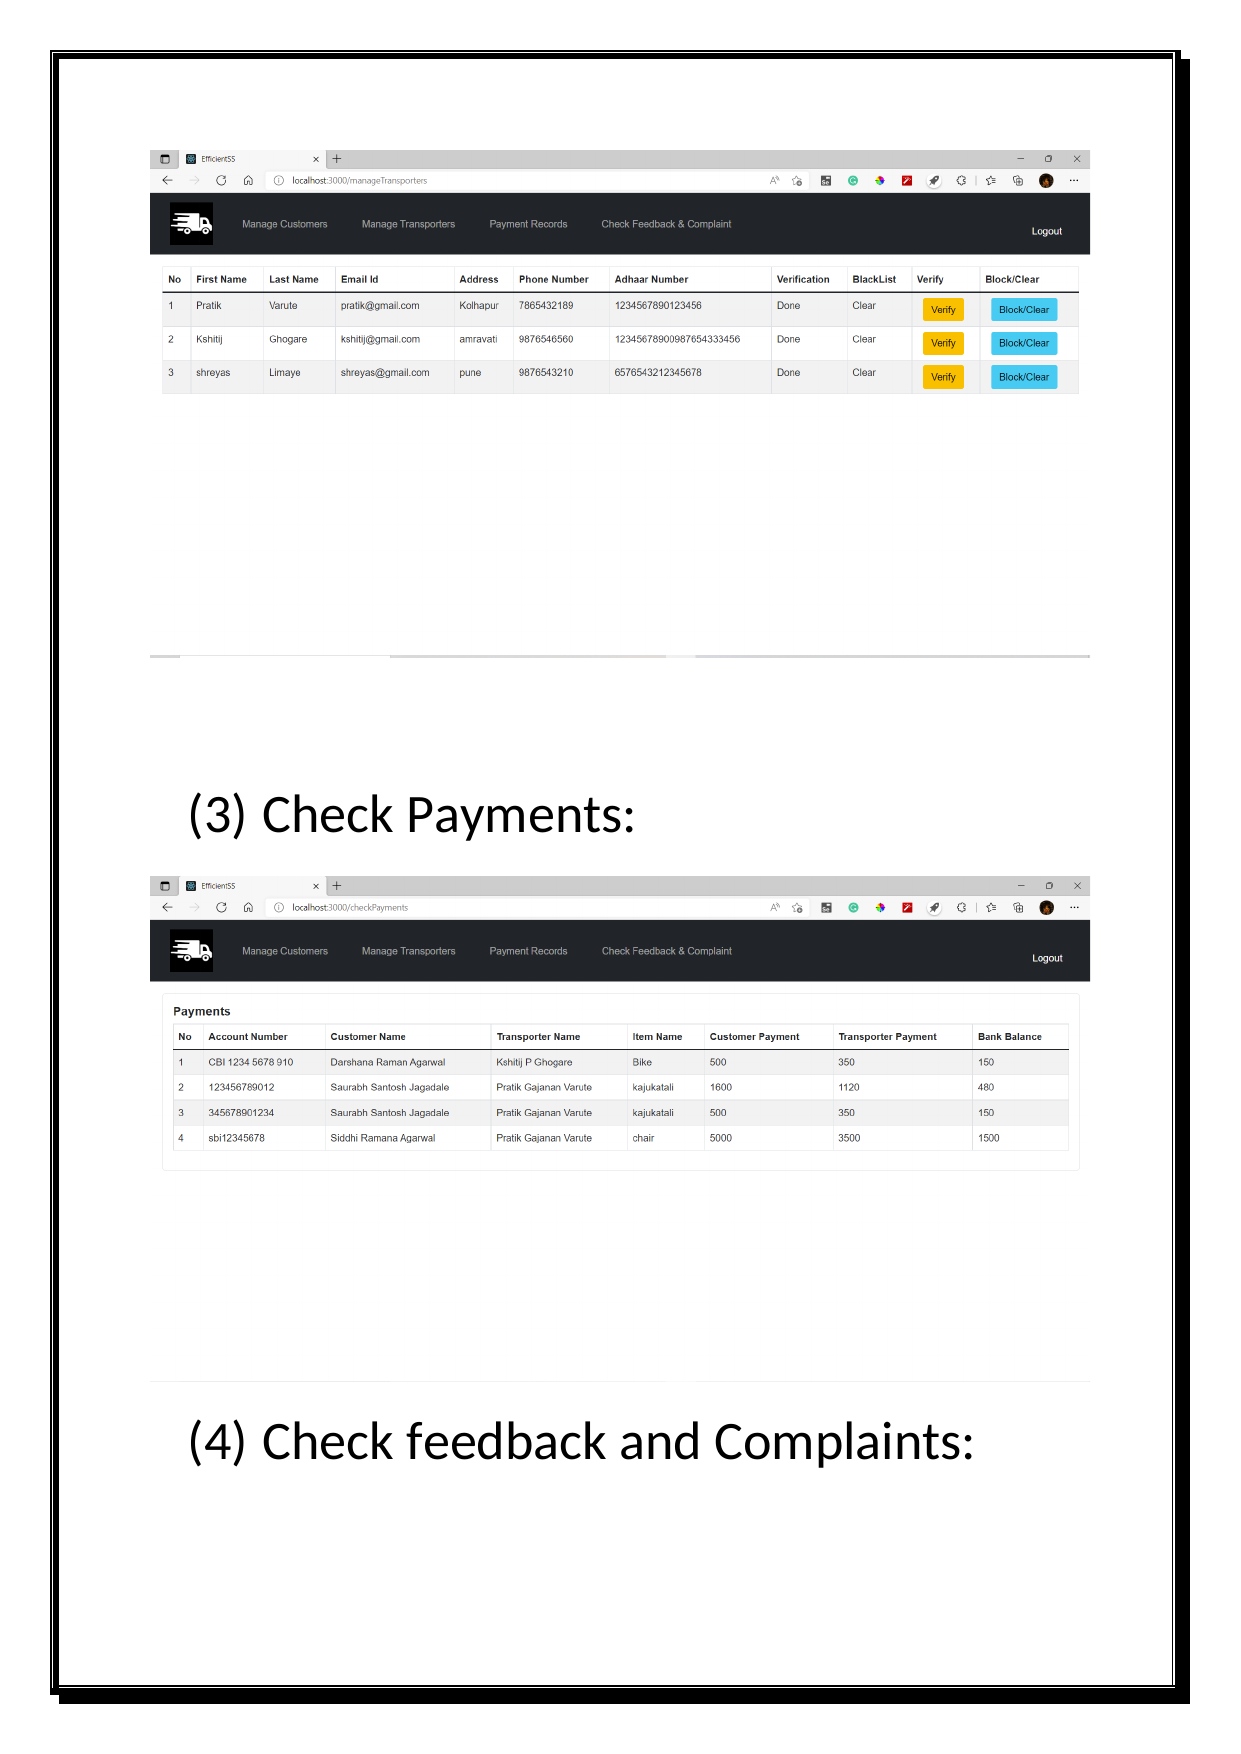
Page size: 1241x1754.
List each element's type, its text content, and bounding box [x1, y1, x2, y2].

picture [150, 876, 1091, 1382]
list Check Payments: [187, 780, 1081, 846]
list Check feedback and Complaints: [187, 1407, 1081, 1473]
picture [150, 150, 1091, 658]
